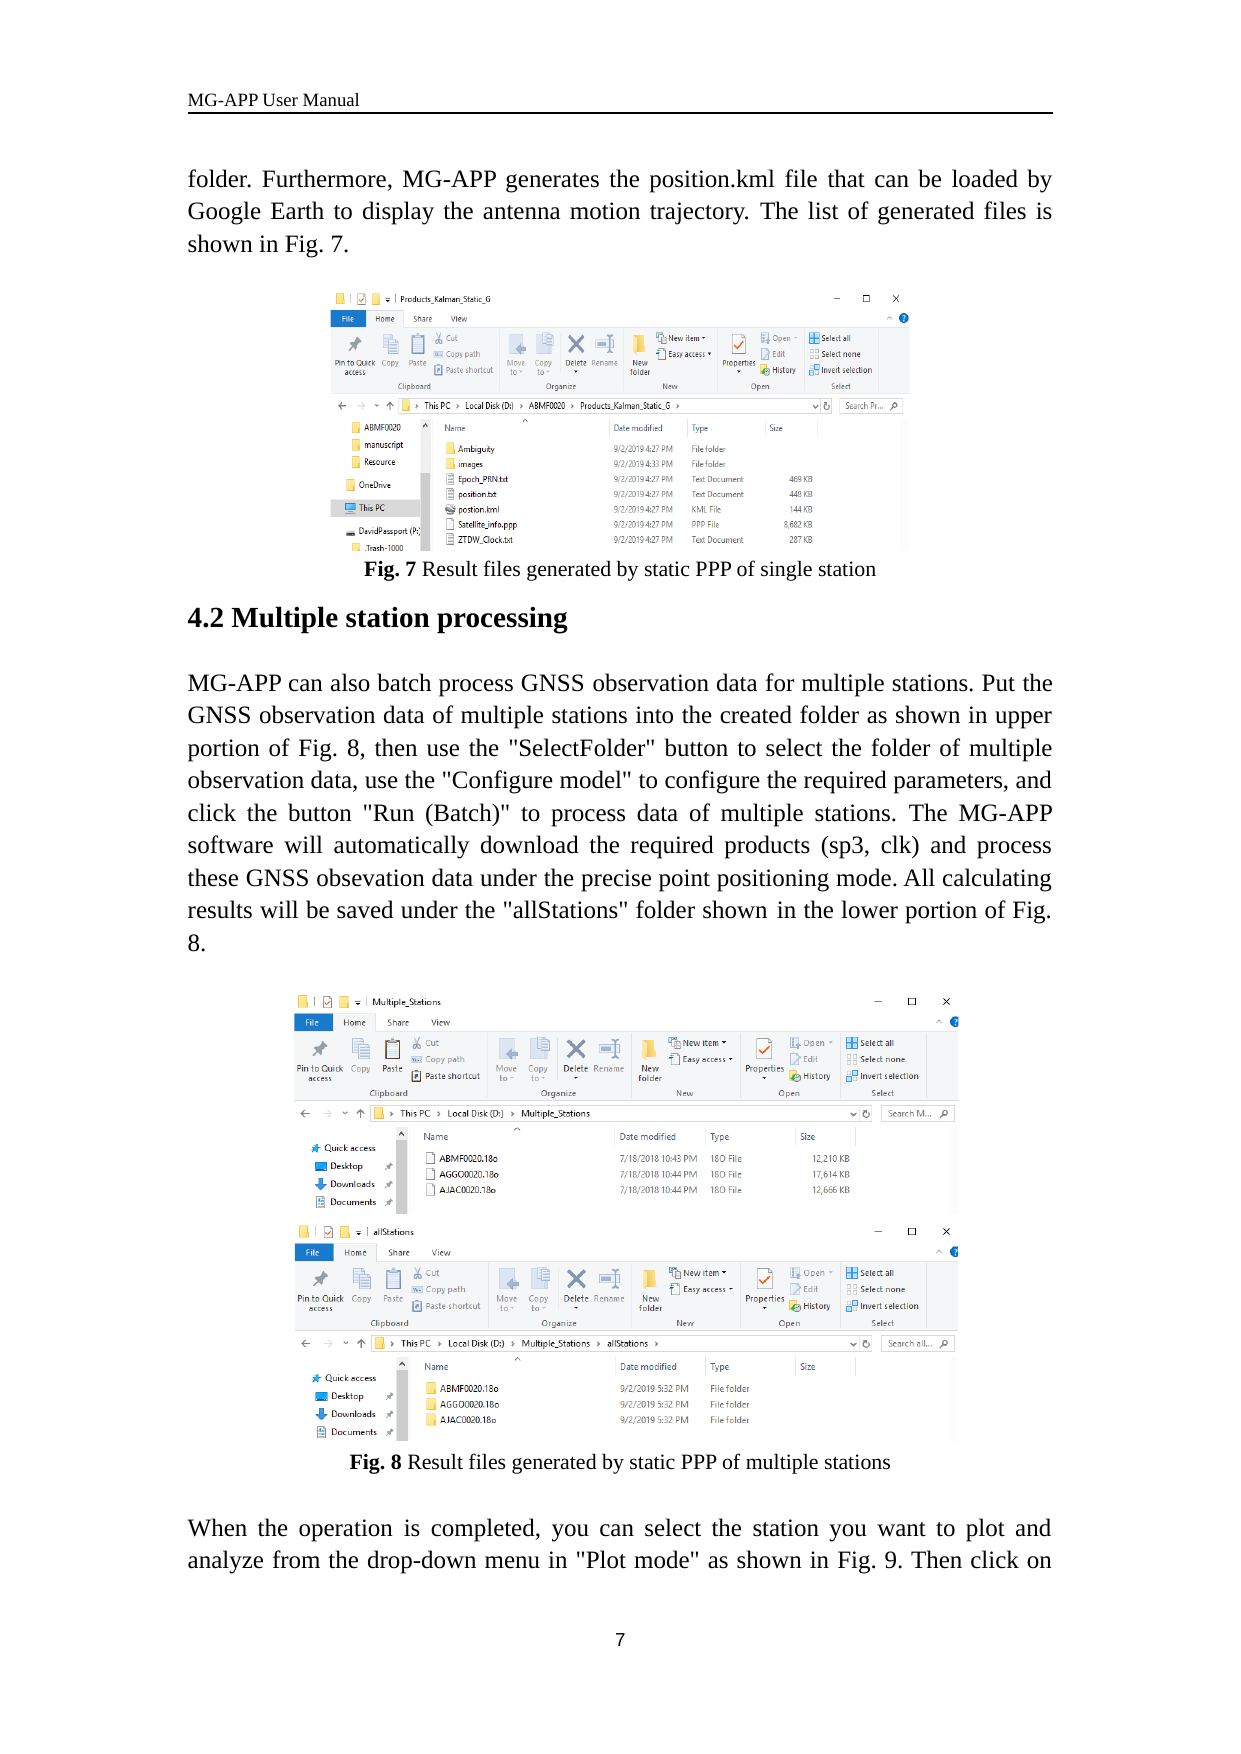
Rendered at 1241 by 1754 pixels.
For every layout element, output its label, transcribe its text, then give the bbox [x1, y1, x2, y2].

text Fig. 8 Result files generated by static PPP of multiple stations [187, 1446, 1053, 1478]
text MG-APP can also batch process GNSS observation data for multiple stations. Put the GNSS observation data of multiple stations into the created folder as shown in upper portion of Fig. 8, then use the "SelectFolder" button to select the folder of multiple observation data, use the "Configure model" to configure the required parameters, and click the button "Run (Batch)" to process data of multiple stations. The MG-APP software will automatically download the required products (sp3, clk) and process these GNSS obsevation data under the precise point positioning mode. All calculating results will be saved under the "allStations" folder shown in the lower portion of Fig. 8. [187, 666, 1053, 958]
text Fig. 7 Result files generated by static PPP of single station [187, 552, 1053, 584]
picture [294, 995, 959, 1214]
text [187, 1511, 1053, 1576]
picture [294, 1223, 958, 1441]
text 4.2 Multiple station processing [187, 584, 1053, 649]
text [187, 162, 1053, 259]
picture [330, 292, 910, 551]
